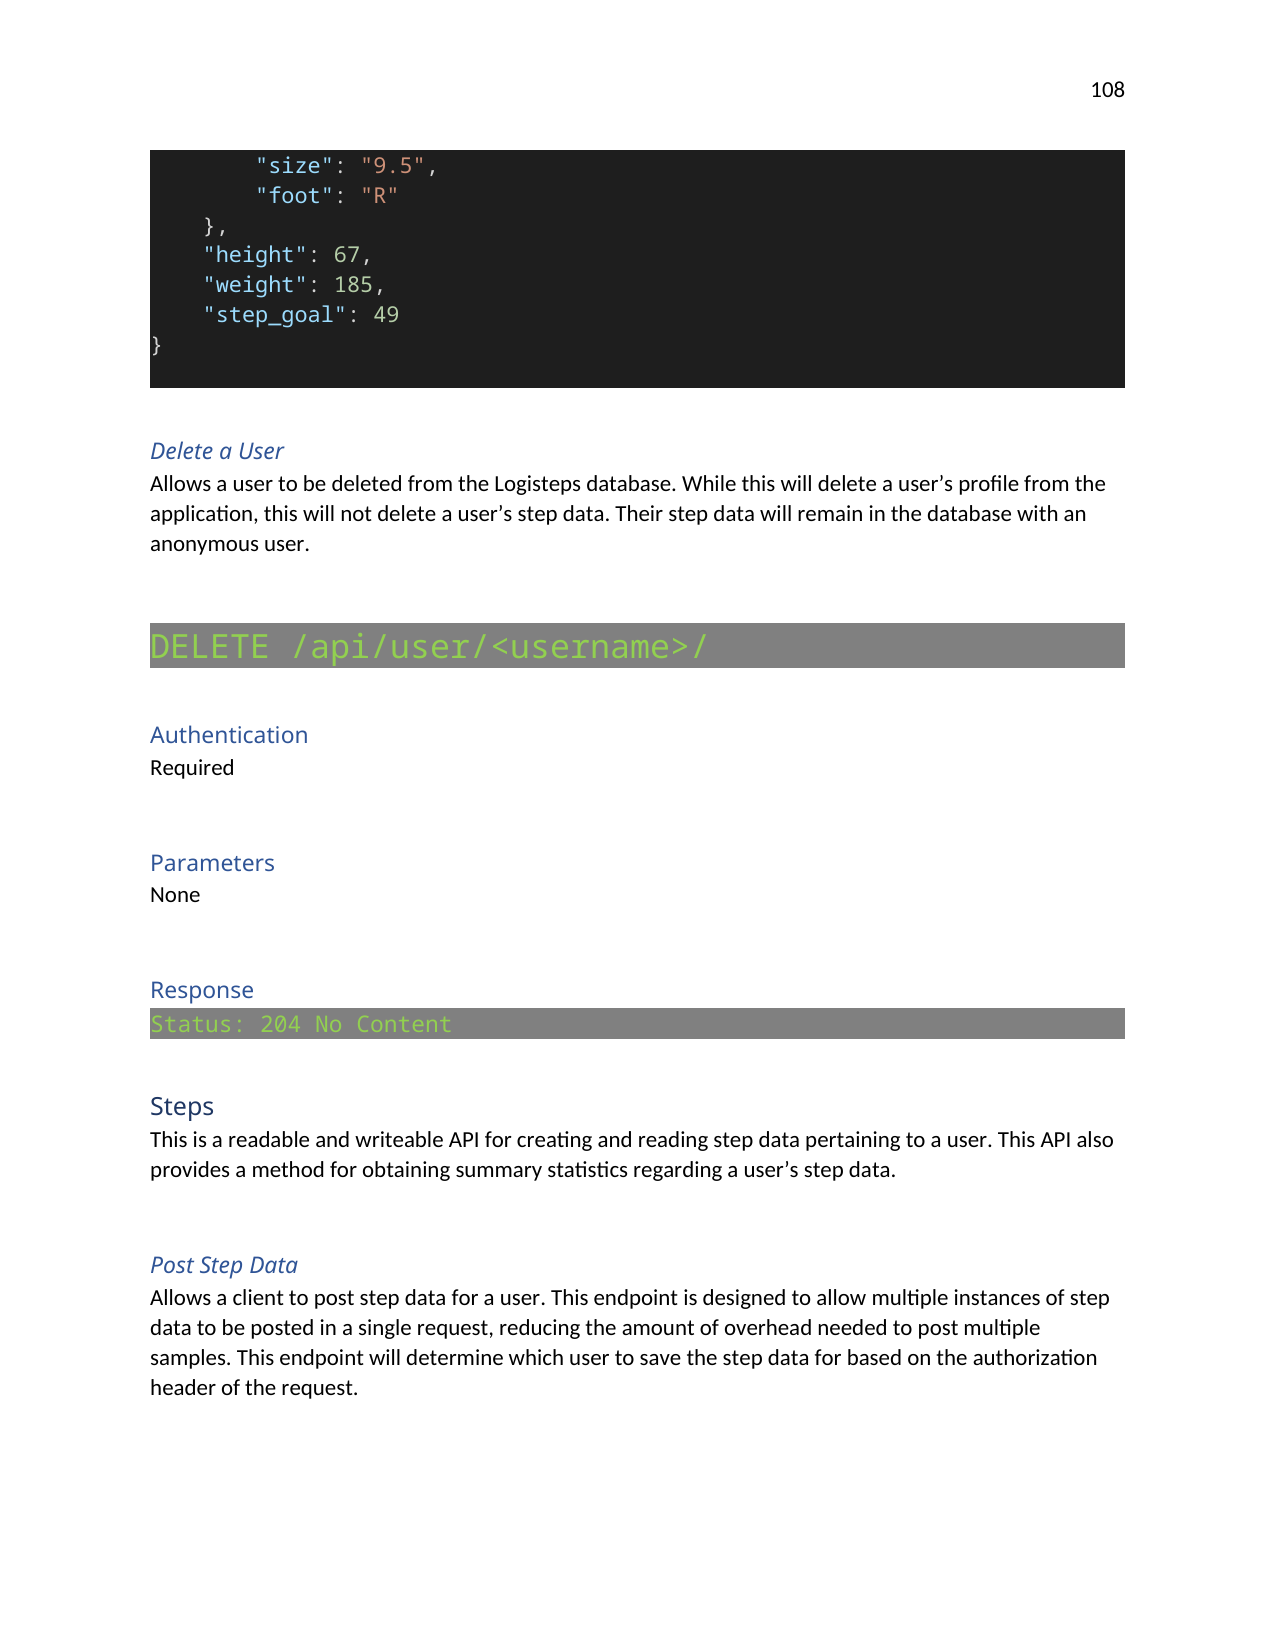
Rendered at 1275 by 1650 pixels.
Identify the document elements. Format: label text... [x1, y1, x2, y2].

text Allows a user to be deleted from the Logisteps database. While this will delete a user’s profile from the application, this will not delete a user’s step data. Their step data will remain in the database with an anonymous user. [150, 469, 1125, 557]
text Allows a client to post step data for a user. This endpoint is designed to allow multiple instances of step data to be posted in a single request, reducing the amount of overhead needed to post multiple samples. This endpoint will determine which user to save the step data for based on the authorization header of the request. [150, 1283, 1125, 1401]
text "size": "9.5", [150, 150, 1125, 180]
text "step_goal": 49 [150, 299, 1125, 329]
text Required [150, 753, 1125, 781]
text This is a readable and writeable API for creating and reading step data pertaining to a user. This API also provides a method for obtaining summary statistics regarding a user’s step data. [150, 1125, 1125, 1183]
text None [150, 880, 1125, 908]
text "weight": 185, [150, 269, 1125, 299]
subtitle Post Step Data [150, 1249, 1125, 1280]
subtitle Delete a User [150, 435, 1125, 466]
subtitle Response [150, 974, 1125, 1005]
subtitle Steps [150, 1088, 1125, 1122]
text } [150, 329, 1125, 358]
text Status: 204 No Content [150, 1008, 1125, 1039]
text "foot": "R" [150, 180, 1125, 209]
text "height": 67, [150, 239, 1125, 269]
text DELETE /api/user/<username>/ [150, 623, 1125, 668]
subtitle Parameters [150, 846, 1125, 878]
subtitle Authentication [150, 719, 1125, 750]
text }, [150, 209, 1125, 239]
